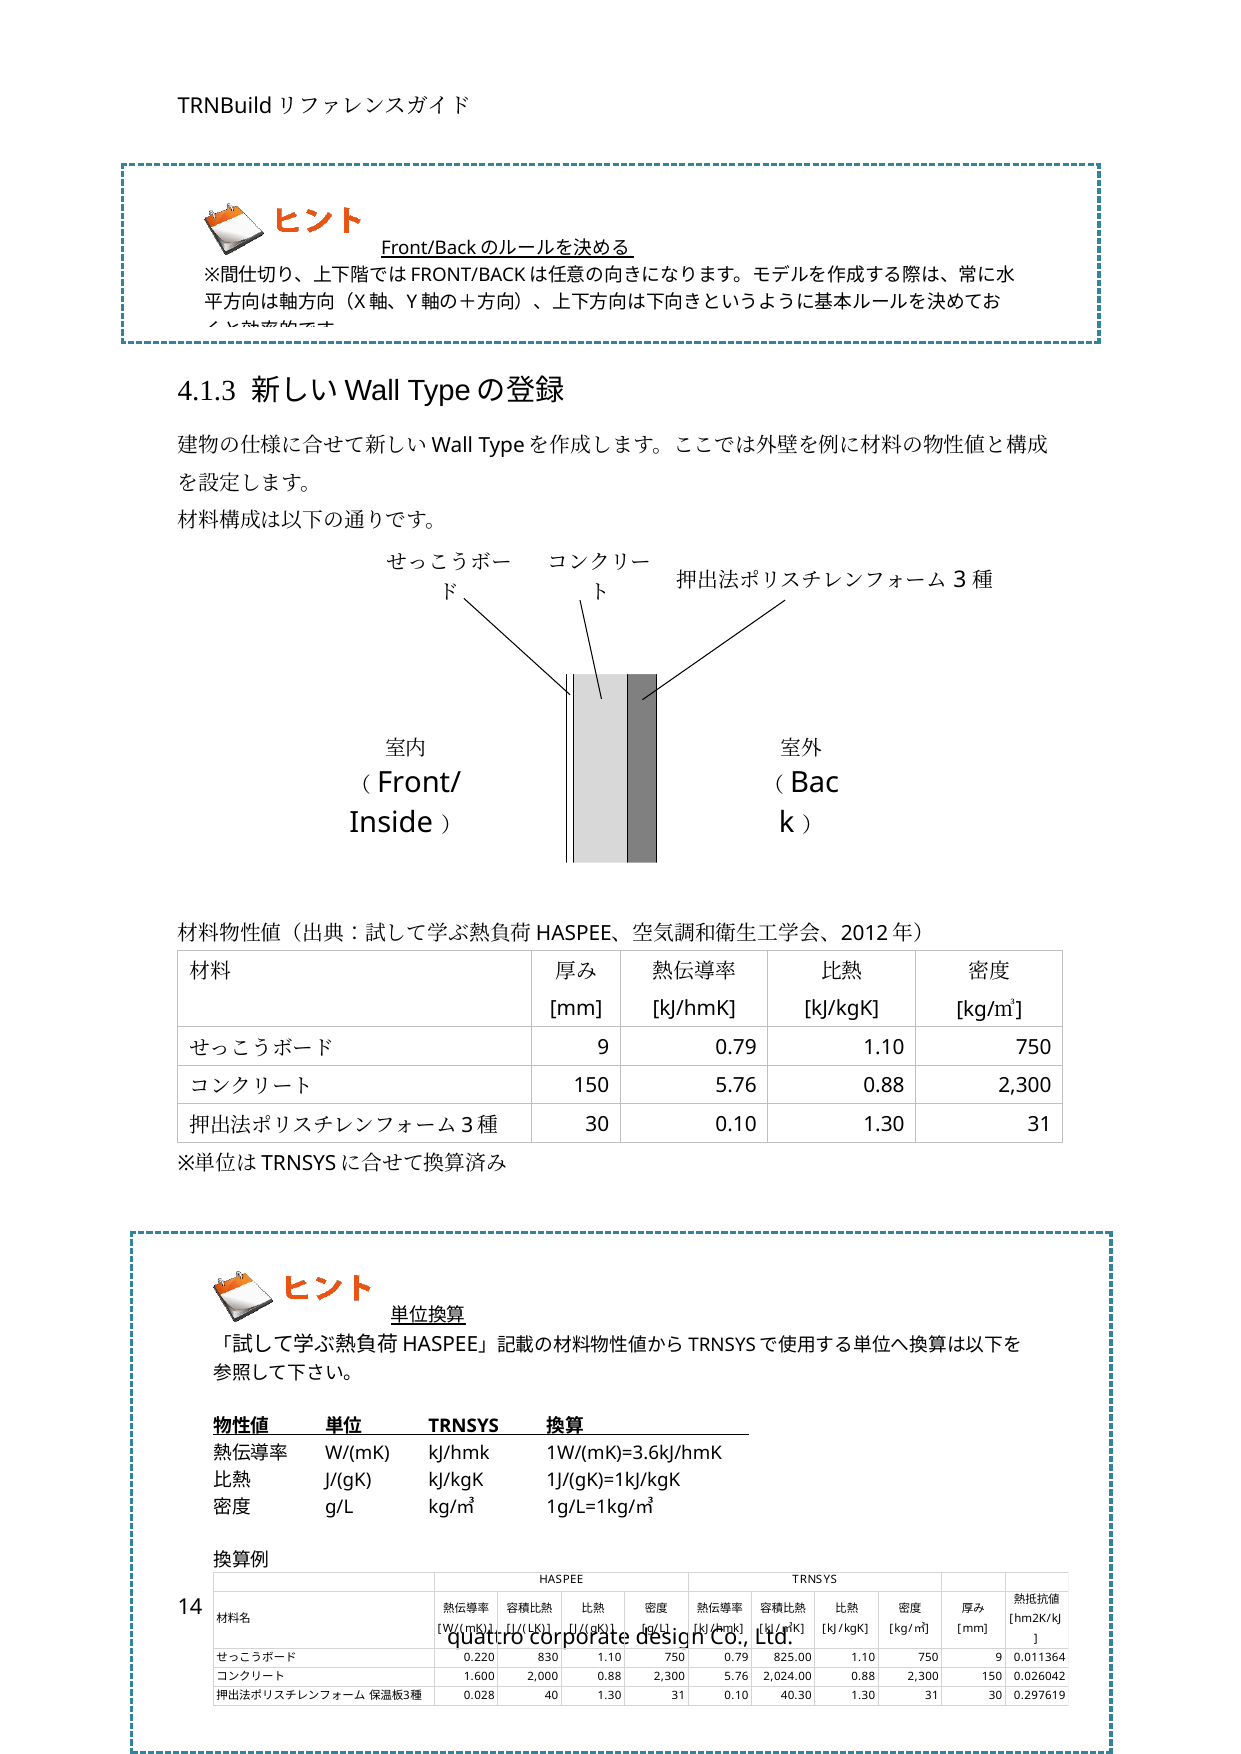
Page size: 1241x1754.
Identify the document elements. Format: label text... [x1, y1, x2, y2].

table_cell 150 [532, 1066, 620, 1103]
text ※単位はTRNSYSに合せて換算済み [177, 1143, 1063, 1180]
table_header 比熱 [kJ/kgK] [768, 951, 915, 1026]
table_cell 1.10 [768, 1027, 915, 1065]
table_cell せっこうボード [178, 1027, 531, 1065]
table_header 密度 [kg/㎥] [916, 951, 1062, 1026]
text 比熱 J/(gK) kJ/kgK 1J/(gK)=1kJ/kgK [198, 1464, 1044, 1492]
table_cell 0.79 [621, 1027, 767, 1065]
table_cell 1.30 [768, 1104, 915, 1142]
text 換算例 [198, 1544, 1044, 1572]
table_cell コンクリート [178, 1066, 531, 1103]
text 「試して学ぶ熱負荷HASPEE」記載の材料物性値からTRNSYSで使用する単位へ換算は以下を参照して下さい。 [198, 1327, 1044, 1385]
table_cell 2,300 [916, 1066, 1062, 1103]
table_header 厚み [mm] [532, 951, 620, 1026]
table_cell 31 [916, 1104, 1062, 1142]
text 材料構成は以下の通りです。 [177, 500, 1063, 538]
text 建物の仕様に合せて新しいWall Typeを作成します。ここでは外壁を例に材料の物性値と構成を設定します。 [177, 425, 1063, 500]
table_cell 押出法ポリスチレンフォーム3種 [178, 1104, 531, 1142]
text Front/Backのルールを決める [189, 181, 1032, 260]
table_cell 5.76 [621, 1066, 767, 1103]
table_cell 30 [532, 1104, 620, 1142]
text 単位換算 [198, 1249, 1044, 1327]
table_cell 750 [916, 1027, 1062, 1065]
text 物性値 単位 TRNSYS 換算 [198, 1410, 1044, 1437]
table_cell 0.10 [621, 1104, 767, 1142]
text ※間仕切り、上下階ではFRONT/BACKは任意の向きになります。モデルを作成する際は、常に水平方向は軸方向（X軸、Y軸の＋方向）、上下方向は下向きというように基本ルールを決めておくと効率的です。 [189, 260, 1032, 326]
table_cell 0.88 [768, 1066, 915, 1103]
table_header 熱伝導率[kJ/hmK] [621, 951, 767, 1026]
table_header 材料 [178, 951, 531, 1026]
picture [204, 195, 381, 255]
text 材料物性値（出典：試して学ぶ熱負荷HASPEE、空気調和衛生工学会、2012年） [177, 913, 1063, 950]
picture [213, 1263, 391, 1322]
table_cell 9 [532, 1027, 620, 1065]
text 熱伝導率 W/(mK) kJ/hmk 1W/(mK)=3.6kJ/hmK [198, 1437, 1044, 1464]
text 密度 g/L kg/㎥ 1g/L=1kg/㎥ [198, 1492, 1044, 1519]
text 新しいWall Typeの登録 [177, 163, 1063, 425]
